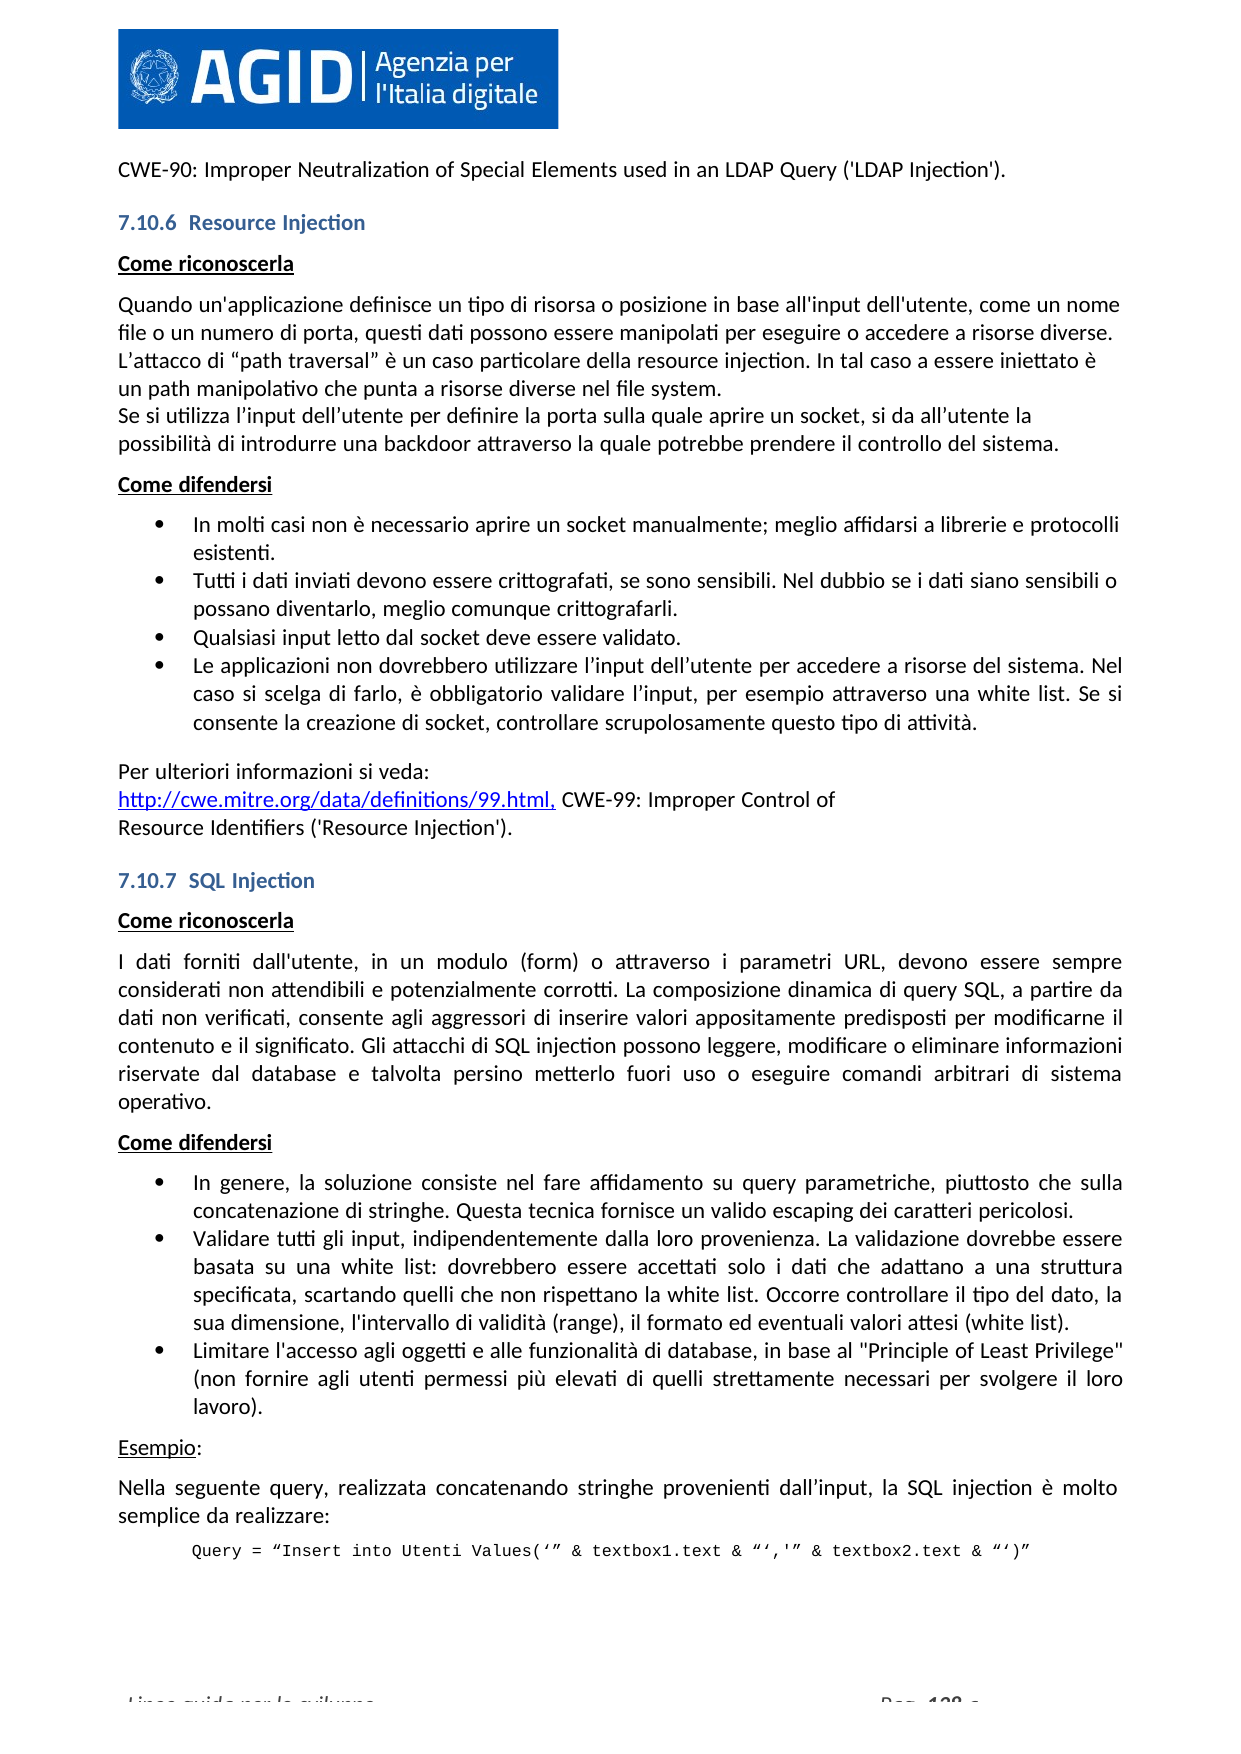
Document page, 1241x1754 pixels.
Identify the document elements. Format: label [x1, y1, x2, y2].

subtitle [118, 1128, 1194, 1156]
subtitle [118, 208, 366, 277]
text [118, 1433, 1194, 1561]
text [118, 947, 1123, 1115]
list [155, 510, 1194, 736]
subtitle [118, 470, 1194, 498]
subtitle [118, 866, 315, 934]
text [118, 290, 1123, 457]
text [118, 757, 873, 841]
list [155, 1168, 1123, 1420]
picture [118, 29, 559, 129]
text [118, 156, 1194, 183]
